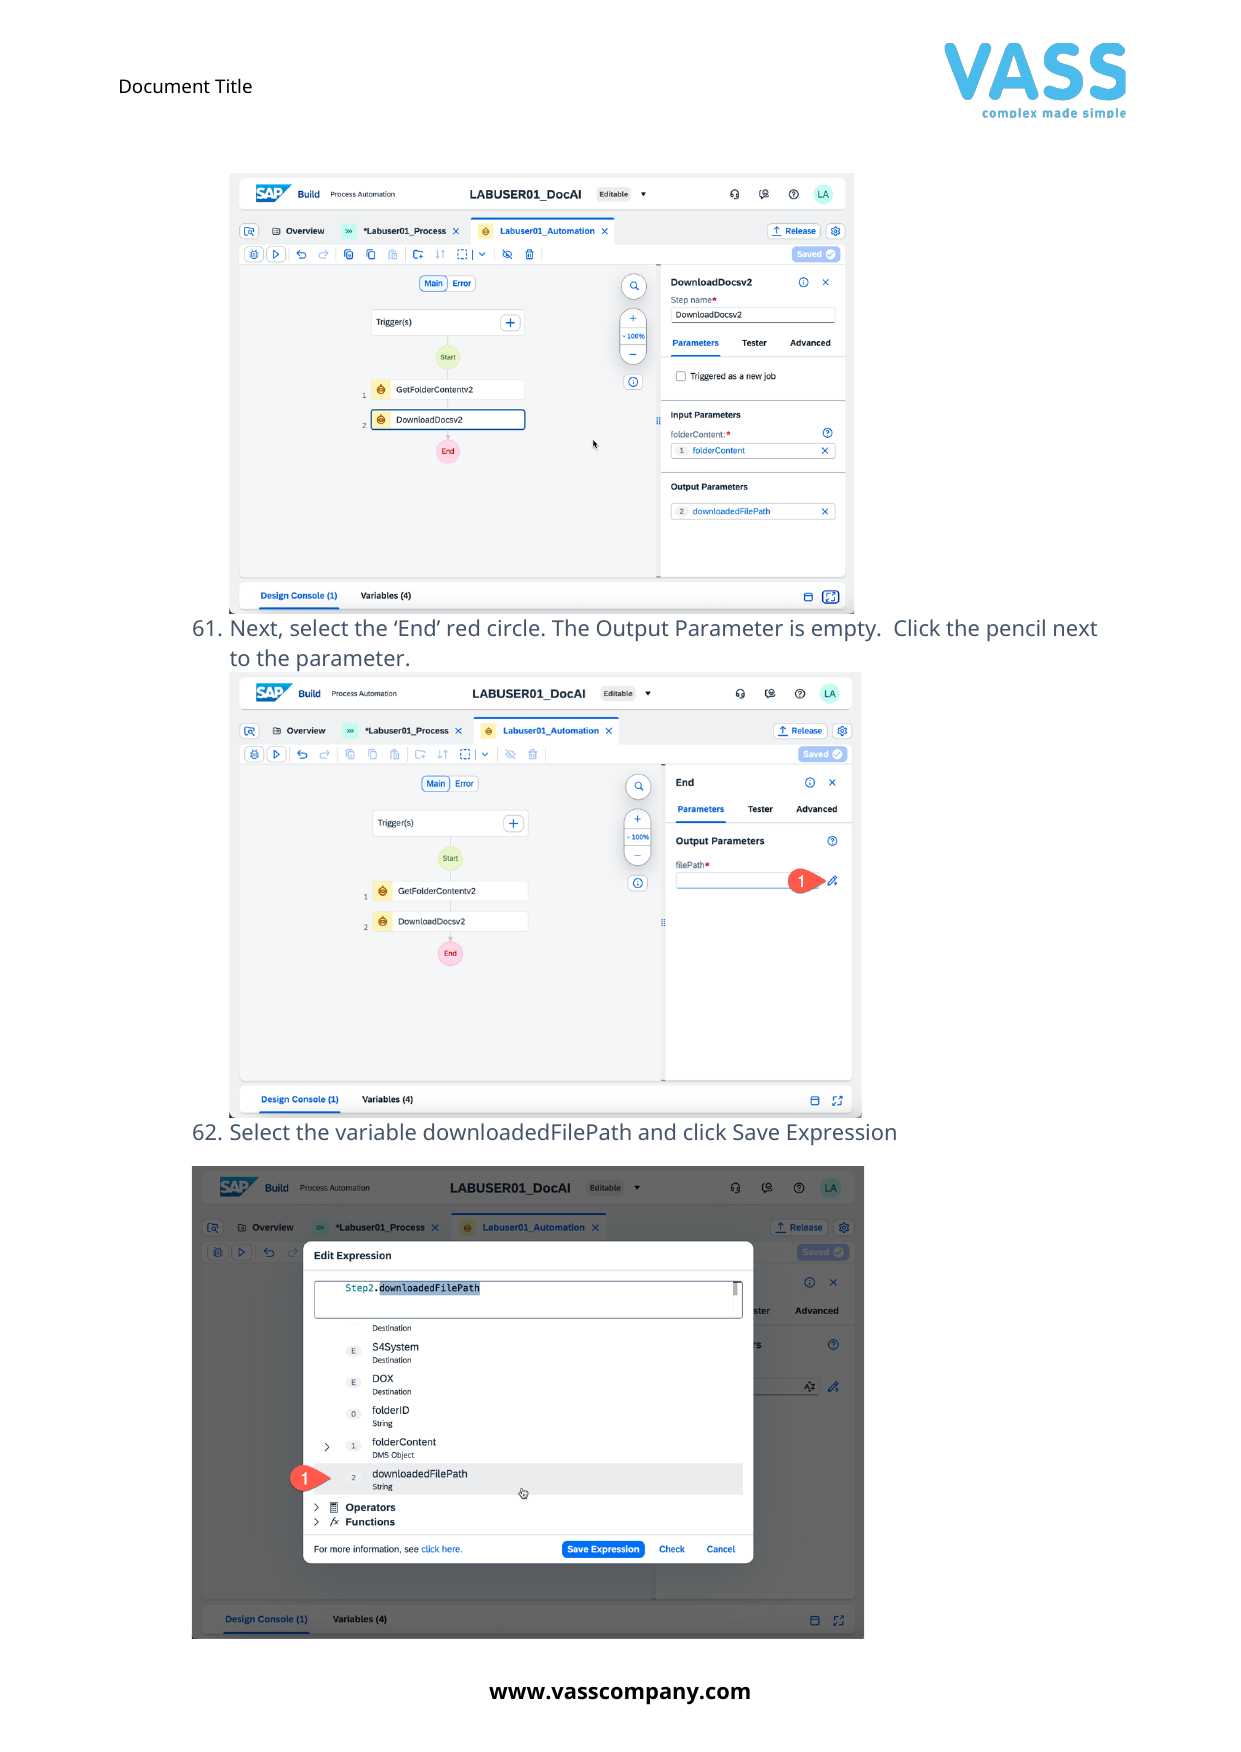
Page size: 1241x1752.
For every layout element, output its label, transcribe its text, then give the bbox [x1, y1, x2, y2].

picture [191, 1166, 865, 1639]
list Next, select the ‘End’ red circle. The Output Parameter is empty. Click the pencil next to the parameter. [192, 613, 1122, 673]
picture [229, 173, 855, 614]
list Select the variable downloadedFilePath and click Save Expression [192, 1117, 1122, 1147]
picture [944, 43, 1126, 118]
picture [229, 672, 862, 1118]
